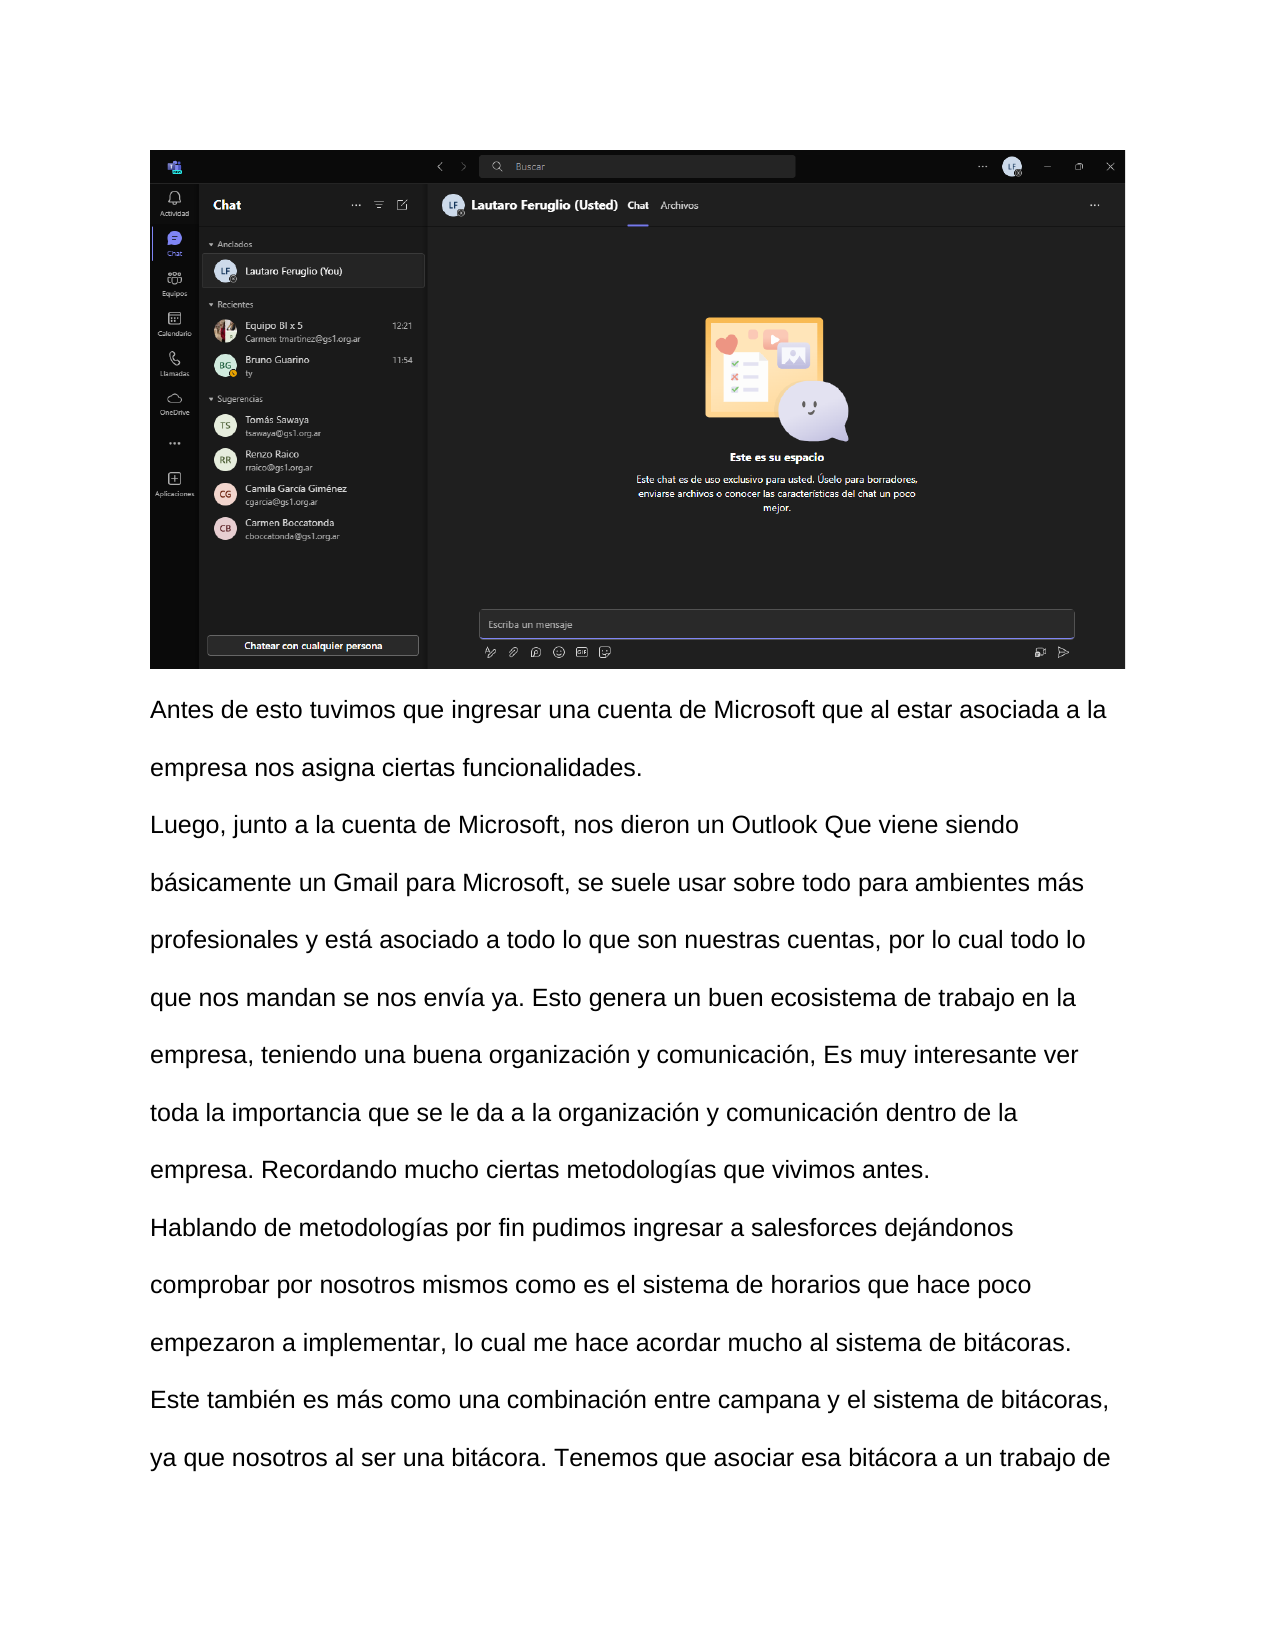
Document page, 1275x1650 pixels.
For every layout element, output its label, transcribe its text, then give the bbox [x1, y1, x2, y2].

text Antes de esto tuvimos que ingresar una cuenta de Microsoft que al estar asociada a la empresa nos asigna ciertas funcionalidades. [150, 695, 1125, 781]
text Luego, junto a la cuenta de Microsoft, nos dieron un Outlook Que viene siendo básicamente un Gmail para Microsoft, se suele usar sobre todo para ambientes más profesionales y está asociado a todo lo que son nuestras cuentas, por lo cual todo lo que nos mandan se nos envía ya. Esto genera un buen ecosistema de trabajo en la empresa, teniendo una buena organización y comunicación, Es muy interesante ver toda la importancia que se le da a la organización y comunicación dentro de la empresa. Recordando mucho ciertas metodologías que vivimos antes. [150, 810, 1125, 1184]
picture [150, 150, 1125, 669]
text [150, 1213, 1125, 1471]
